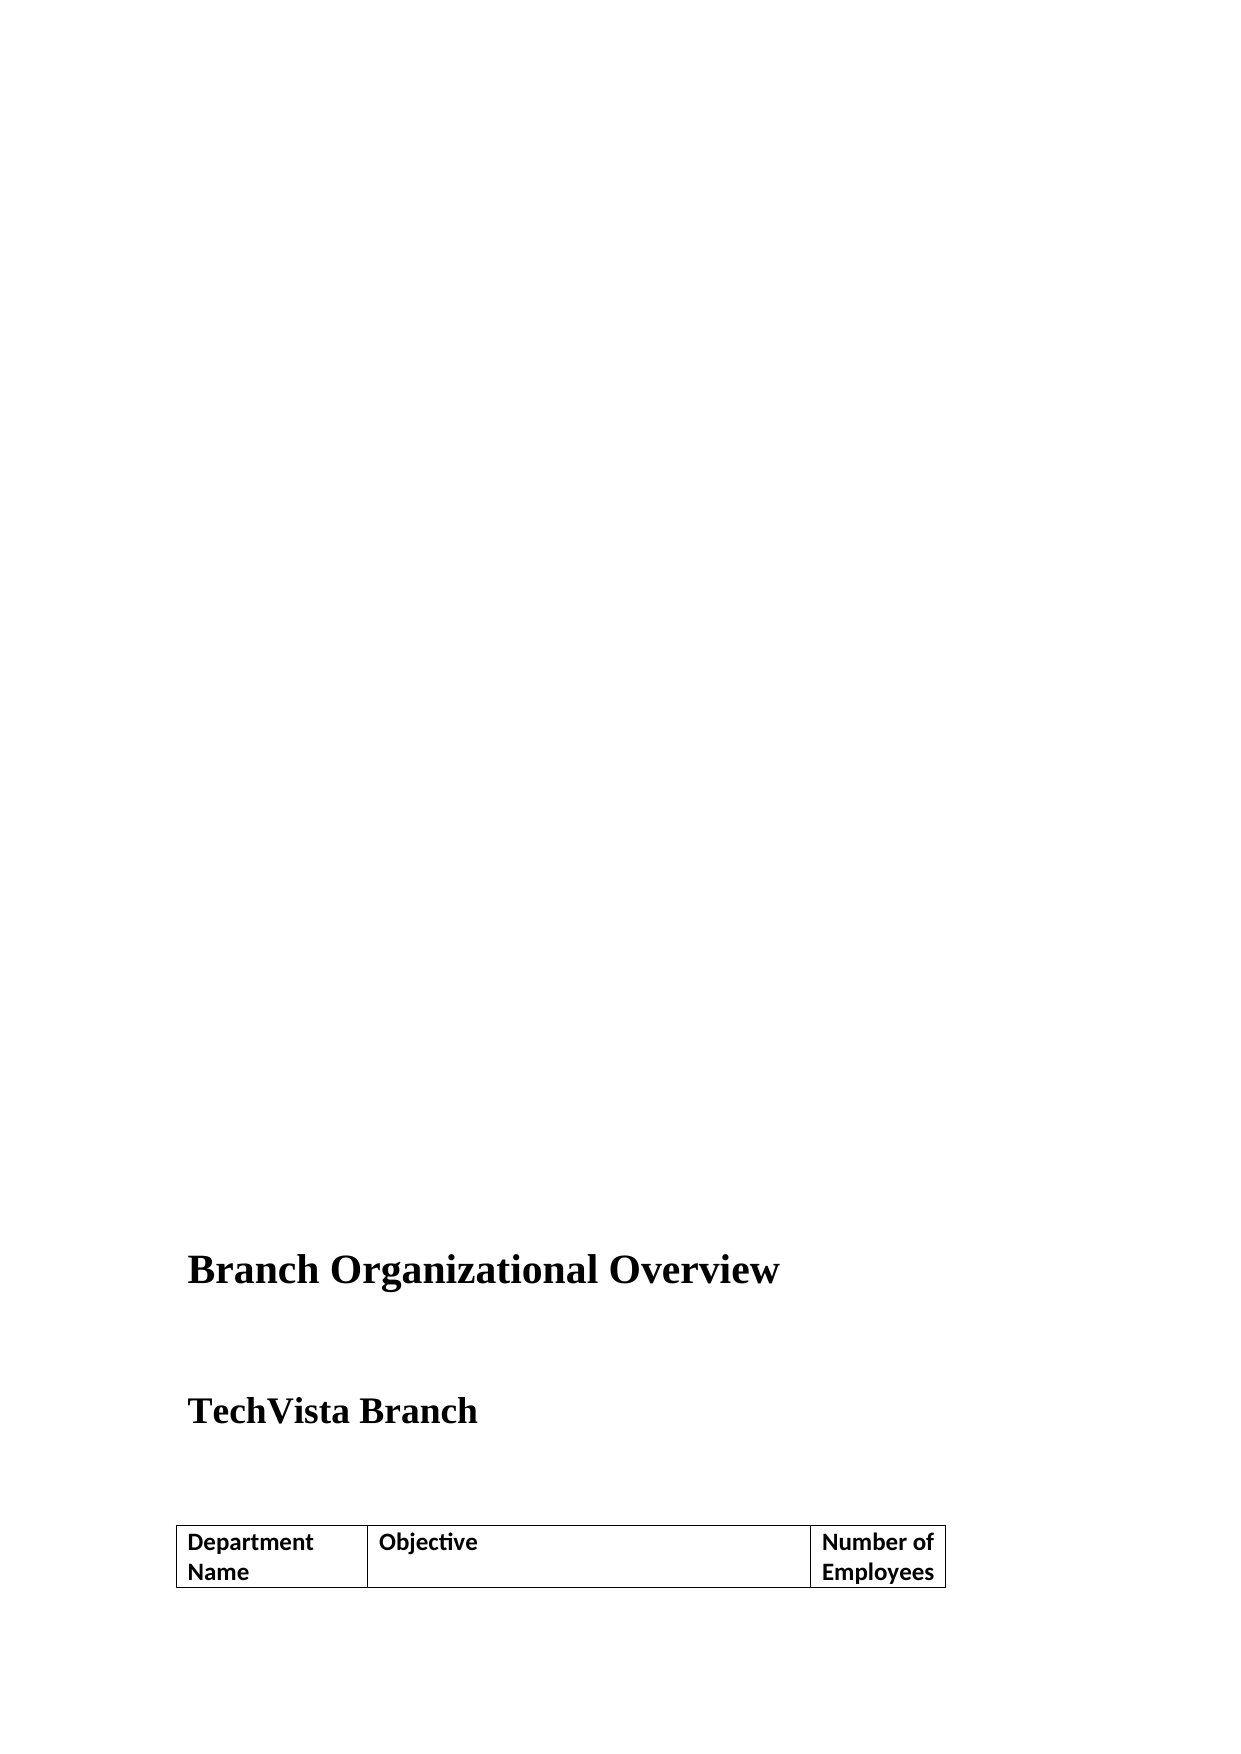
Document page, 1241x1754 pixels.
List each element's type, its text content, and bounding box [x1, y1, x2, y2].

subtitle TechVista Branch [187, 1389, 1053, 1432]
subtitle Branch Organizational Overview [187, 1244, 1053, 1292]
table_header Department Name [177, 1526, 367, 1587]
table_header Objective [368, 1526, 810, 1587]
table_header Number of Employees [811, 1526, 945, 1587]
